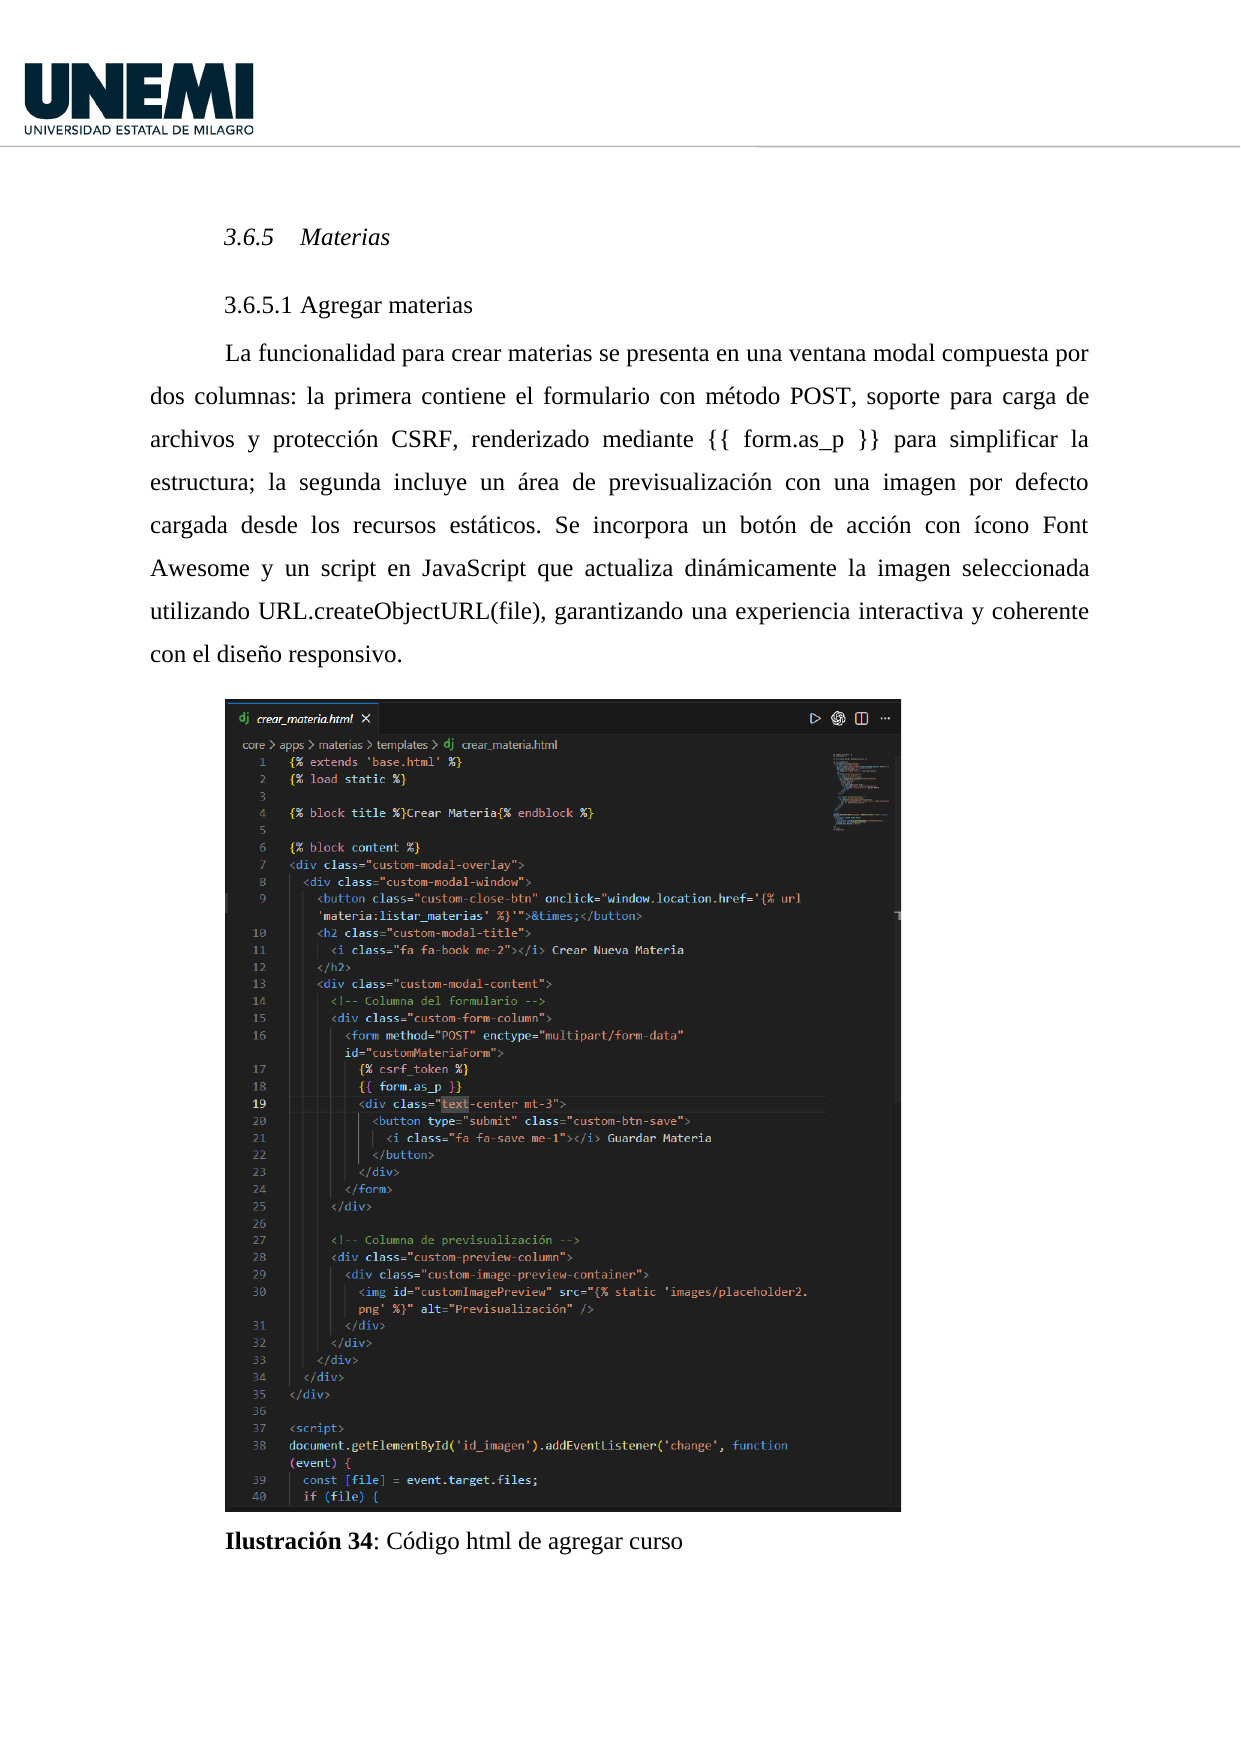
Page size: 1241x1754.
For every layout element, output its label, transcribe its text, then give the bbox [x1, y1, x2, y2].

picture [23, 52, 254, 145]
picture [225, 699, 902, 1512]
text Ilustración 34: Código html de agregar curso [150, 1526, 1090, 1555]
subtitle Agregar materias [224, 290, 1090, 319]
text La funcionalidad para crear materias se presenta en una ventana modal compuesta por dos columnas: la primera contiene el formulario con método POST, soporte para carga de archivos y protección CSRF, renderizado mediante {{ form.as_p }} para simplificar la estructura; la segunda incluye un área de previsualización con una imagen por defecto cargada desde los recursos estáticos. Se incorpora un botón de acción con ícono Font Awesome y un script en JavaScript que actualiza dinámicamente la imagen seleccionada utilizando URL.createObjectURL(file), garantizando una experiencia interactiva y coherente con el diseño responsivo. [150, 338, 1090, 668]
subtitle Materias [224, 222, 1090, 251]
